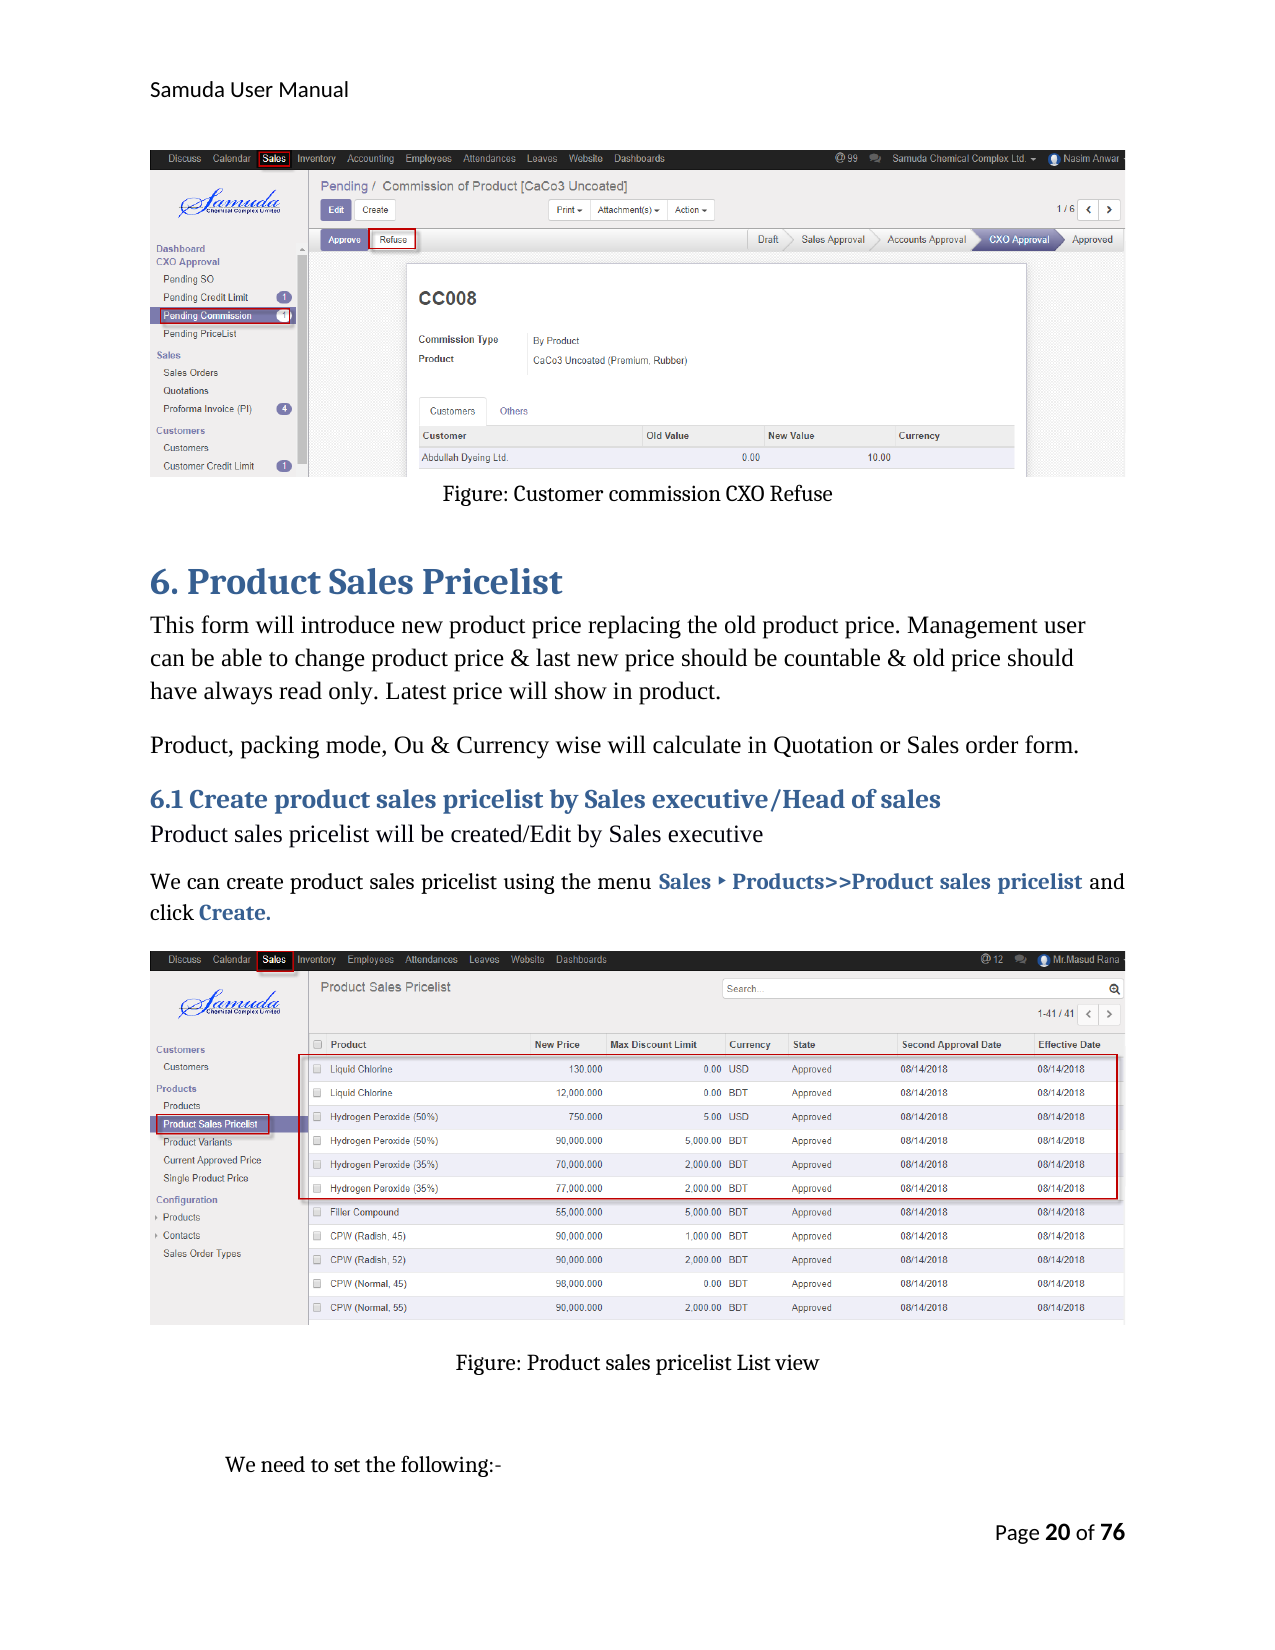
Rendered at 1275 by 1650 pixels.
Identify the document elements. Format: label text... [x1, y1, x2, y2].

text We need to set the following:- [150, 1452, 1125, 1478]
picture [150, 951, 1125, 1325]
text This form will introduce new product price replacing the old product price. Management user can be able to change product price & last new price should be countable & old price should have always read only. Latest price will show in product. [150, 610, 1125, 705]
text Figure: Customer commission CXO Refuse [150, 477, 1125, 507]
text Figure: Product sales pricelist List view [150, 1350, 1125, 1376]
subtitle 6.1 Create product sales pricelist by Sales executive/Head of sales [150, 784, 1125, 815]
text Product, packing mode, Ou & Currency wise will calculate in Quotation or Sales order form. [150, 730, 1125, 759]
subtitle 6. Product Sales Pricelist [150, 561, 1125, 604]
text Product sales pricelist will be created/Edit by Sales executive [150, 819, 1125, 848]
picture [150, 150, 1125, 477]
text We can create product sales pricelist using the menu Sales ‣ Products>>Product sales pricelist and click Create. [150, 865, 1125, 926]
